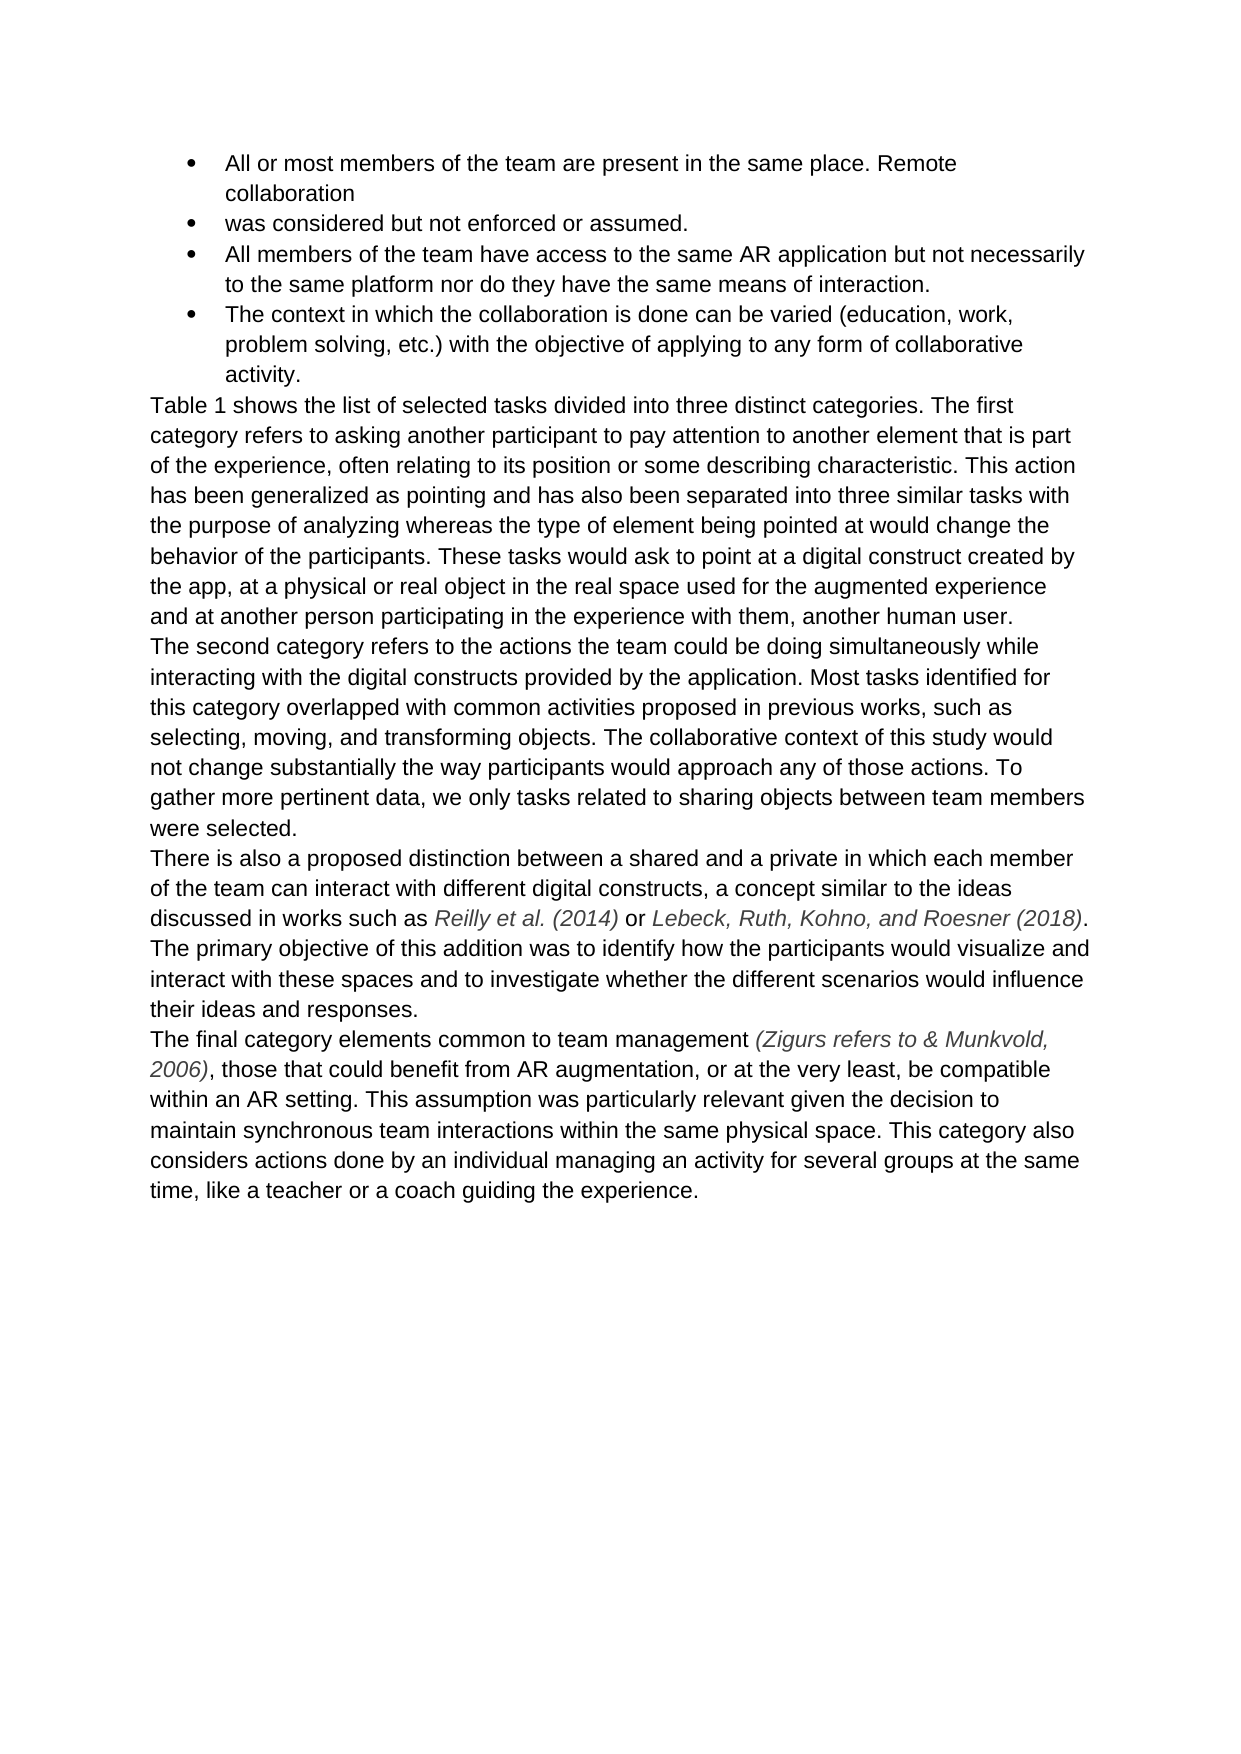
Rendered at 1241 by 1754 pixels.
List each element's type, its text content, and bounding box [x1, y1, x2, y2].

list All or most members of the team are present in the same place. Remote collaboration [187, 150, 1090, 207]
text There is also a proposed distinction between a shared and a private in which each member of the team can interact with different digital constructs, a concept similar to the ideas discussed in works such as Reilly et al. (2014) or Lebeck, Ruth, Kohno, and Roesner (2018). The primary objective of this addition was to identify how the participants would visualize and interact with these spaces and to investigate whether the different scenarios would influence their ideas and responses. [150, 845, 1090, 1022]
text The second category refers to the actions the team could be doing simultaneously while interacting with the digital constructs provided by the application. Most tasks identified for this category overlapped with common activities proposed in previous works, such as selecting, moving, and transforming objects. The collaborative context of this study would not change substantially the way participants would approach any of those actions. To gather more pertinent data, we only tasks related to sharing objects between team members were selected. [150, 633, 1090, 841]
list was considered but not enforced or assumed. [187, 210, 1090, 237]
list The context in which the collaboration is done can be varied (education, work, problem solving, etc.) with the objective of applying to any form of collaborative activity. [187, 301, 1090, 388]
text Table 1 shows the list of selected tasks divided into three distinct categories. The first category refers to asking another participant to pay attention to another element that is part of the experience, often relating to its position or some describing characteristic. This action has been generalized as pointing and has also been separated into three similar tasks with the purpose of analyzing whereas the type of element being pointed at would change the behavior of the participants. These tasks would ask to point at a digital construct created by the app, at a physical or real object in the real space used for the augmented experience and at another person participating in the experience with them, another human user. [150, 392, 1090, 629]
list All members of the team have access to the same AR application but not necessarily to the same platform nor do they have the same means of interaction. [187, 241, 1090, 297]
text The final category elements common to team management (Zigurs refers to & Munkvold, 2006), those that could benefit from AR augmentation, or at the very least, be compatible within an AR setting. This assumption was particularly relevant given the decision to maintain synchronous team interactions within the same physical space. This category also considers actions done by an individual managing an activity for several groups at the same time, like a teacher or a coach guiding the experience. [150, 1026, 1090, 1203]
